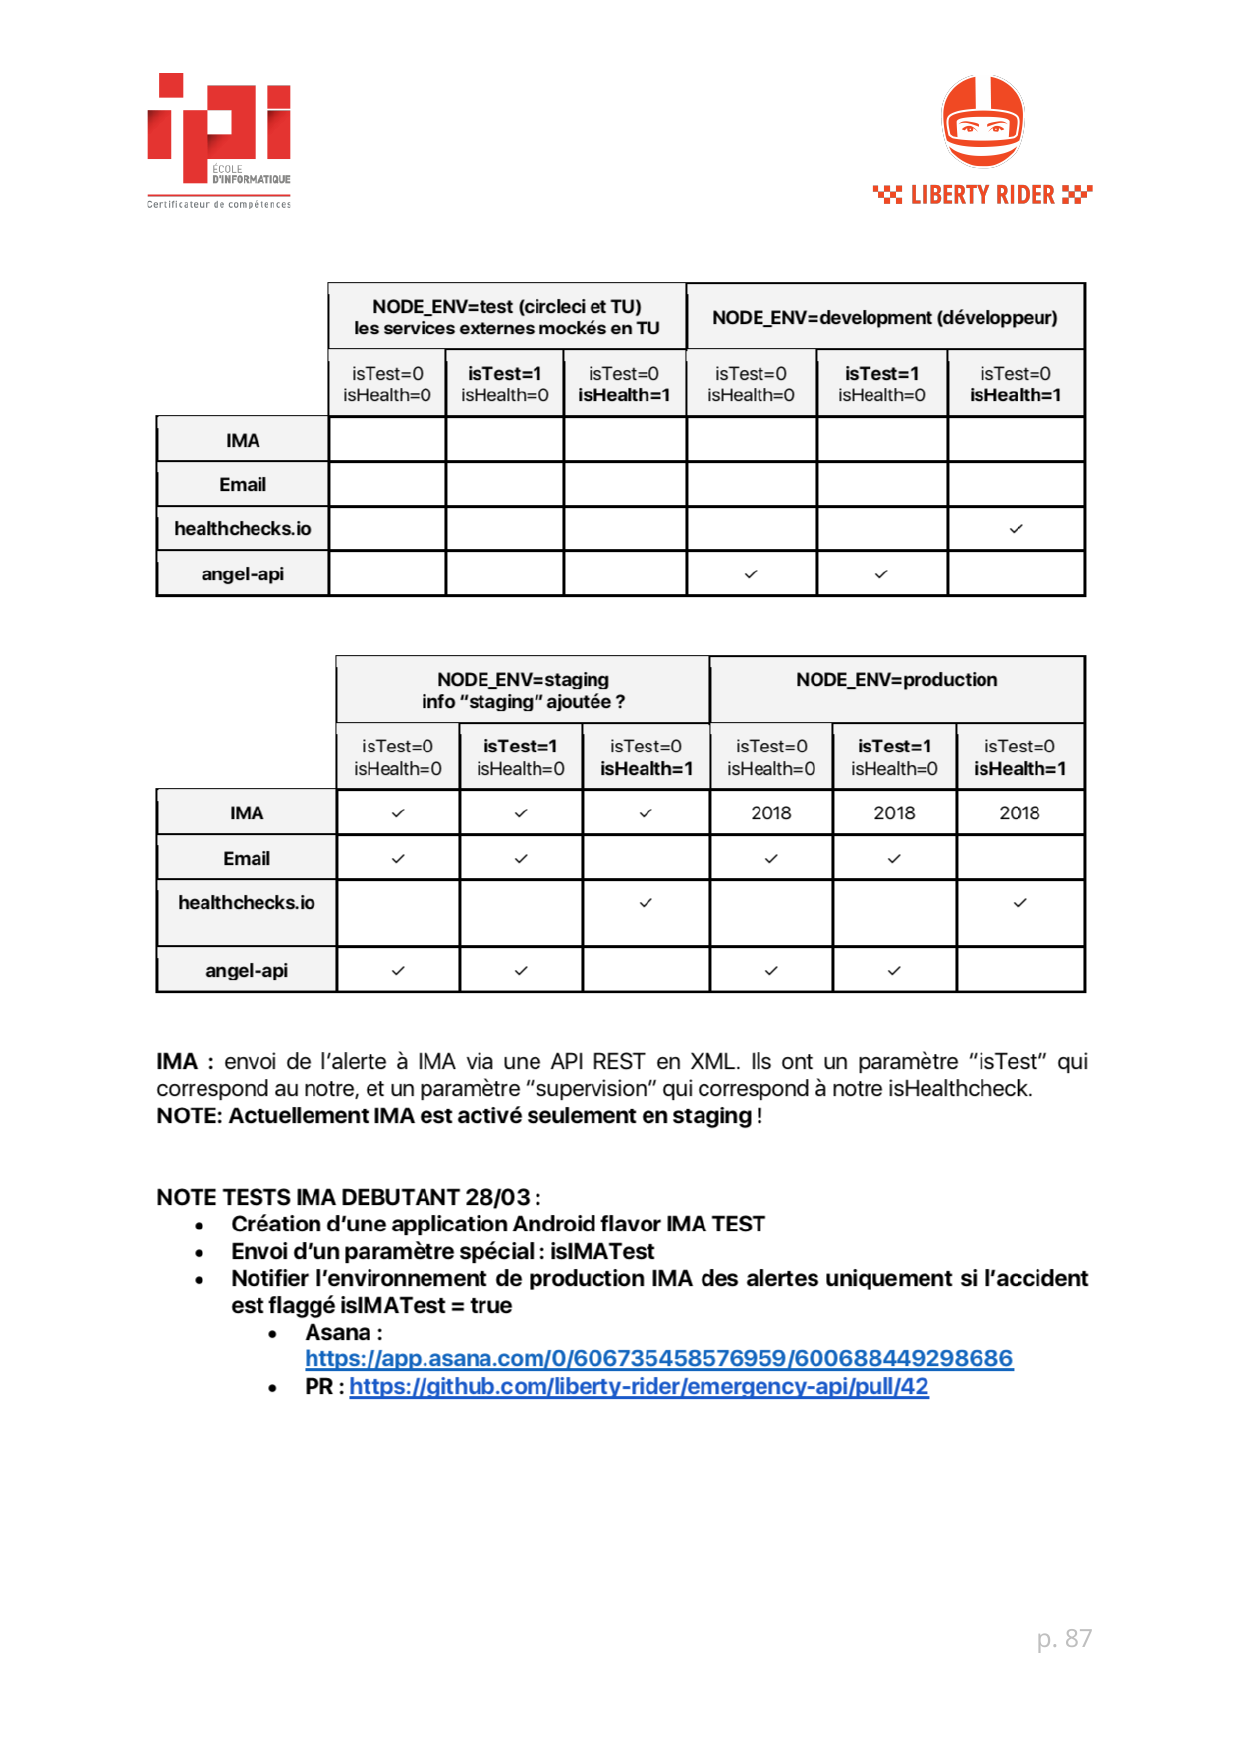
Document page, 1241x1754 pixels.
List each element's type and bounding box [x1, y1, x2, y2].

picture [147, 272, 1093, 1409]
picture [147, 73, 291, 209]
picture [872, 75, 1093, 209]
